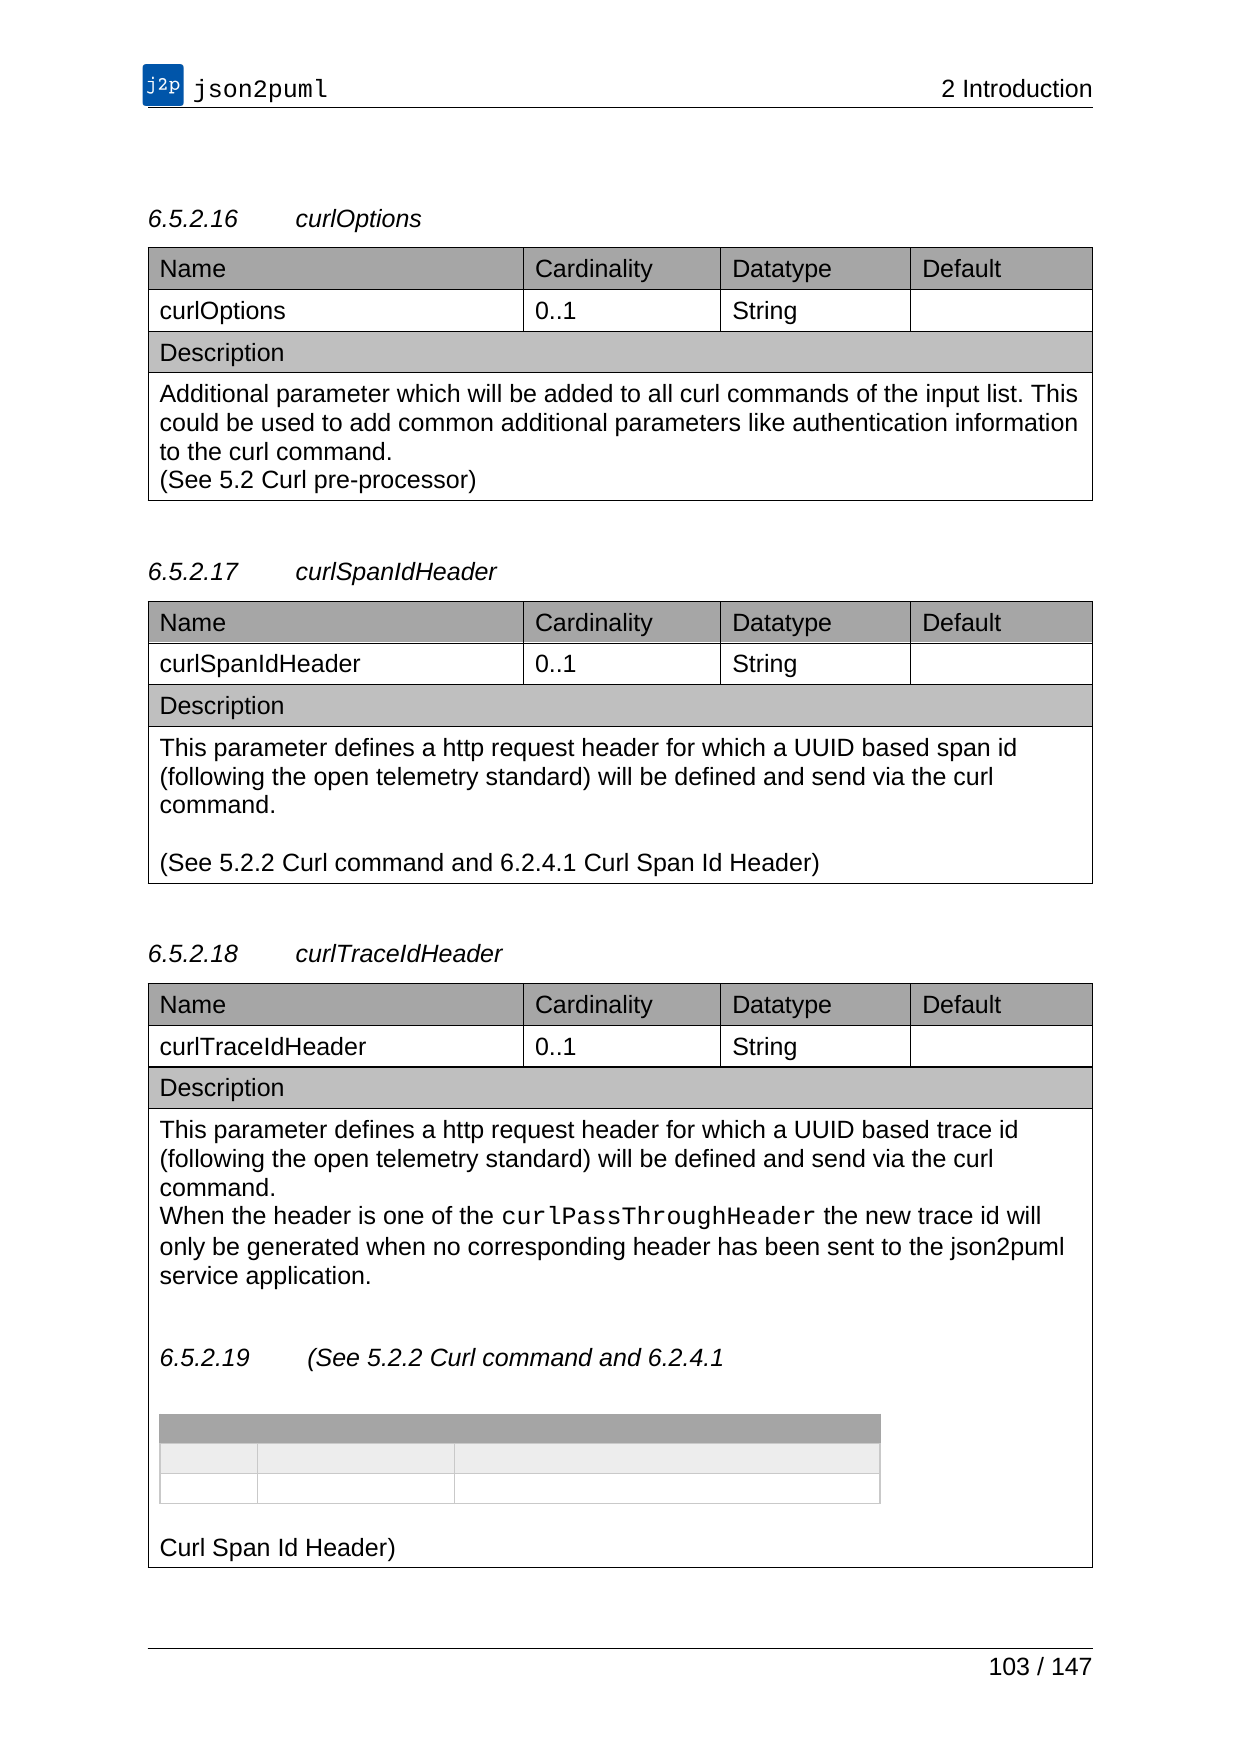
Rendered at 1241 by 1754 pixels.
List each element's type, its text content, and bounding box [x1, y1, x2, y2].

subtitle curlTraceIdHeader [148, 939, 1093, 968]
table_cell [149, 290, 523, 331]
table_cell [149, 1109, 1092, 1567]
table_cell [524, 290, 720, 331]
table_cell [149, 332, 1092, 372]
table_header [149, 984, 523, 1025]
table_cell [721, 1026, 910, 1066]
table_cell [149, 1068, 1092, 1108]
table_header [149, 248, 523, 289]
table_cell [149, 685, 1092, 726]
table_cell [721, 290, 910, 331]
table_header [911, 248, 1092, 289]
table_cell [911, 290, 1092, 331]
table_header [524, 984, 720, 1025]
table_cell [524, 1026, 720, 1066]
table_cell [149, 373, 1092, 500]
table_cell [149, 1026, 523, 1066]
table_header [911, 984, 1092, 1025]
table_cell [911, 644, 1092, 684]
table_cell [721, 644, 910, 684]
subtitle curlSpanIdHeader [148, 557, 1093, 586]
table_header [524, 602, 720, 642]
subtitle curlOptions [148, 204, 1093, 232]
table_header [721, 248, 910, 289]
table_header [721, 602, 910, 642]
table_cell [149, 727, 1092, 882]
picture [142, 64, 184, 106]
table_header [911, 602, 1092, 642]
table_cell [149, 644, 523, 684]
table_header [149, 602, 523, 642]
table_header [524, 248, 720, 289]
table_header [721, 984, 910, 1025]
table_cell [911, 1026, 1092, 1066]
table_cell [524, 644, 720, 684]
